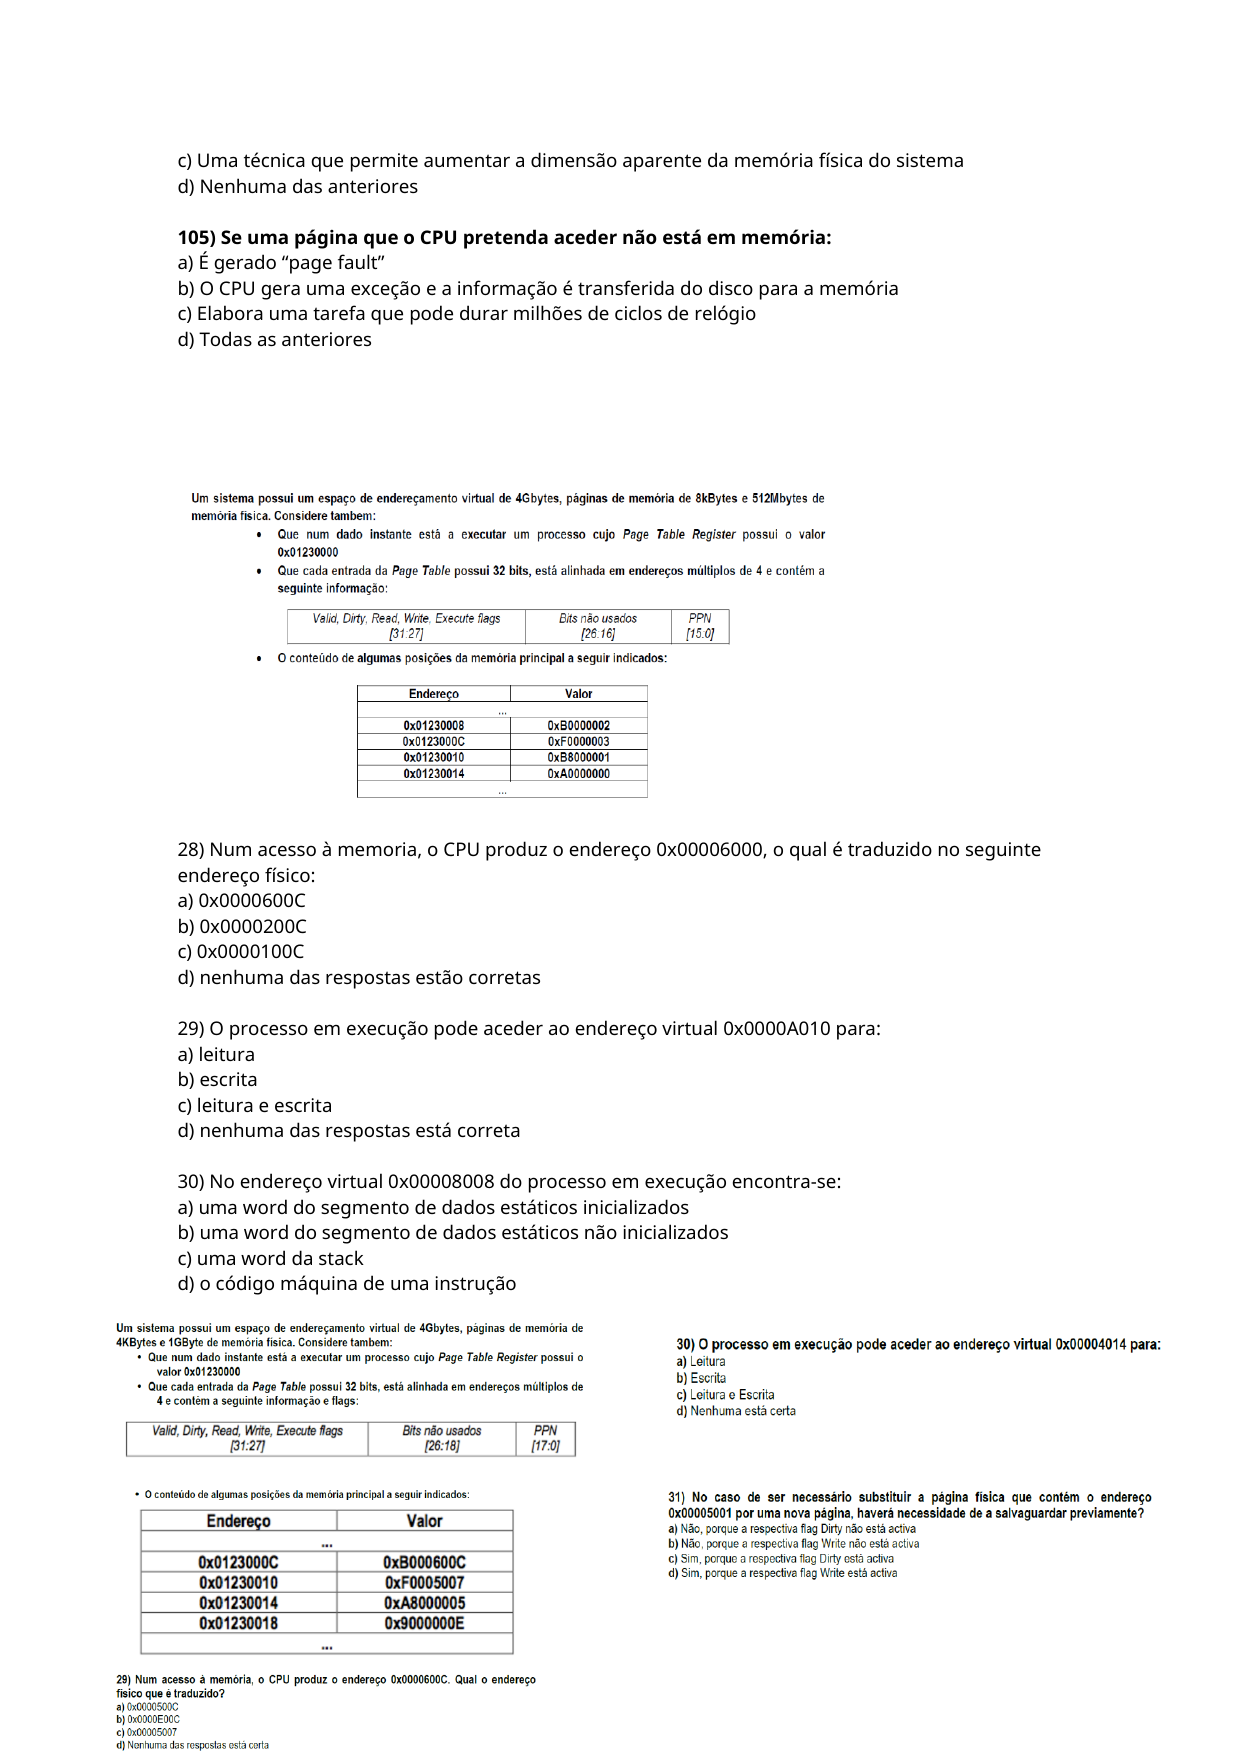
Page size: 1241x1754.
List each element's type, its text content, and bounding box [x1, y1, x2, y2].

text c) Elabora uma tarefa que pode durar milhões de ciclos de relógio [177, 301, 1063, 326]
text 105) Se uma página que o CPU pretenda aceder não está em memória: [177, 224, 1063, 250]
text b) 0x0000200C [177, 913, 1063, 939]
text d) nenhuma das respostas estão corretas [177, 964, 1063, 990]
picture [177, 480, 853, 803]
text b) escrita [177, 1066, 1063, 1092]
text 30) No endereço virtual 0x00008008 do processo em execução encontra-se: [177, 1168, 1063, 1194]
text a) uma word do segmento de dados estáticos inicializados [177, 1194, 1063, 1219]
text d) nenhuma das respostas está correta [177, 1117, 1063, 1143]
text a) É gerado “page fault” [177, 250, 1063, 275]
picture [639, 1327, 1200, 1424]
text d) Nenhuma das anteriores [177, 173, 1063, 199]
text a) leitura [177, 1041, 1063, 1066]
text c) 0x0000100C [177, 939, 1063, 964]
text 29) O processo em execução pode aceder ao endereço virtual 0x0000A010 para: [177, 1015, 1063, 1041]
text c) uma word da stack [177, 1245, 1063, 1271]
text c) Uma técnica que permite aumentar a dimensão aparente da memória física do sistema [177, 148, 1063, 173]
picture [92, 1481, 575, 1754]
text d) o código máquina de uma instrução [177, 1271, 1063, 1296]
picture [653, 1475, 1182, 1588]
text d) Todas as anteriores [177, 326, 1063, 352]
text a) 0x0000600C [177, 888, 1063, 913]
text c) leitura e escrita [177, 1092, 1063, 1117]
text b) uma word do segmento de dados estáticos não inicializados [177, 1219, 1063, 1245]
text 28) Num acesso à memoria, o CPU produz o endereço 0x00006000, o qual é traduzido no seguinte endereço físico: [177, 837, 1063, 888]
picture [84, 1300, 617, 1474]
text b) O CPU gera uma exceção e a informação é transferida do disco para a memória [177, 275, 1063, 301]
